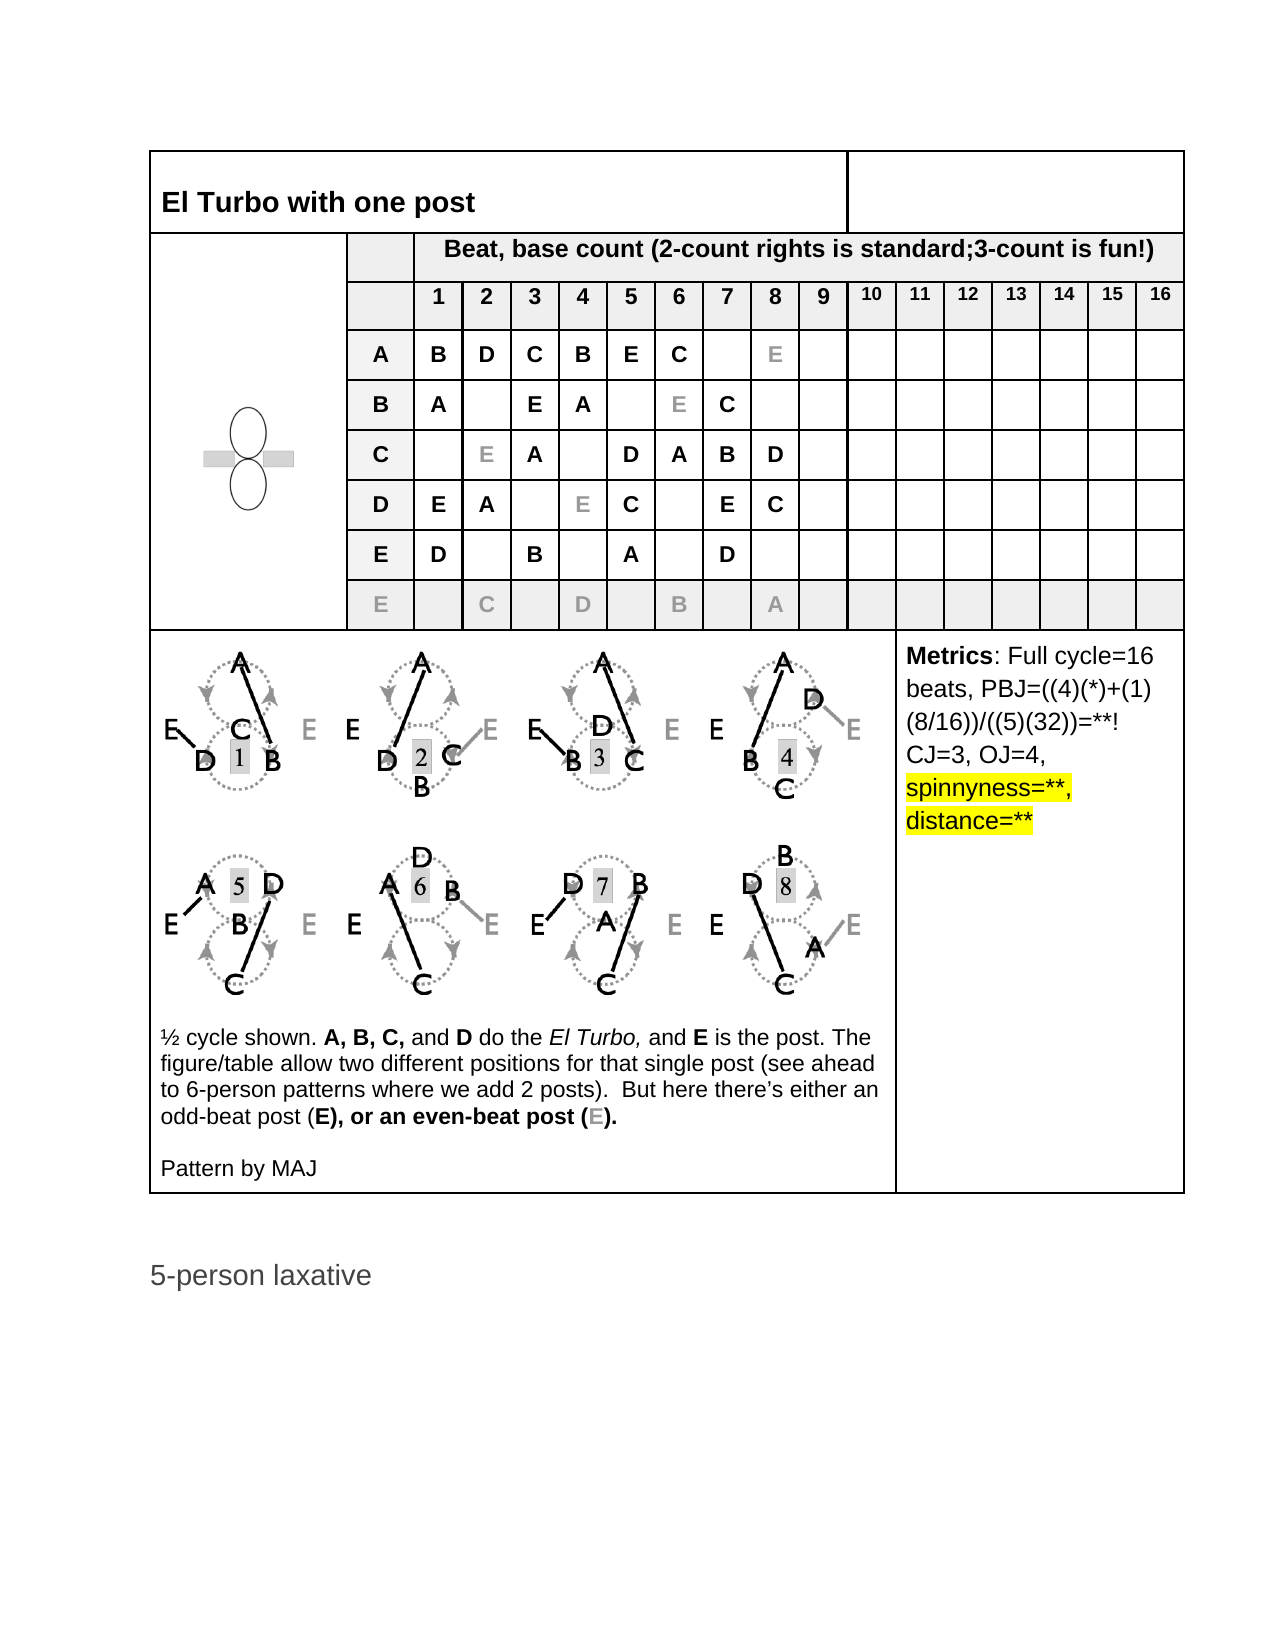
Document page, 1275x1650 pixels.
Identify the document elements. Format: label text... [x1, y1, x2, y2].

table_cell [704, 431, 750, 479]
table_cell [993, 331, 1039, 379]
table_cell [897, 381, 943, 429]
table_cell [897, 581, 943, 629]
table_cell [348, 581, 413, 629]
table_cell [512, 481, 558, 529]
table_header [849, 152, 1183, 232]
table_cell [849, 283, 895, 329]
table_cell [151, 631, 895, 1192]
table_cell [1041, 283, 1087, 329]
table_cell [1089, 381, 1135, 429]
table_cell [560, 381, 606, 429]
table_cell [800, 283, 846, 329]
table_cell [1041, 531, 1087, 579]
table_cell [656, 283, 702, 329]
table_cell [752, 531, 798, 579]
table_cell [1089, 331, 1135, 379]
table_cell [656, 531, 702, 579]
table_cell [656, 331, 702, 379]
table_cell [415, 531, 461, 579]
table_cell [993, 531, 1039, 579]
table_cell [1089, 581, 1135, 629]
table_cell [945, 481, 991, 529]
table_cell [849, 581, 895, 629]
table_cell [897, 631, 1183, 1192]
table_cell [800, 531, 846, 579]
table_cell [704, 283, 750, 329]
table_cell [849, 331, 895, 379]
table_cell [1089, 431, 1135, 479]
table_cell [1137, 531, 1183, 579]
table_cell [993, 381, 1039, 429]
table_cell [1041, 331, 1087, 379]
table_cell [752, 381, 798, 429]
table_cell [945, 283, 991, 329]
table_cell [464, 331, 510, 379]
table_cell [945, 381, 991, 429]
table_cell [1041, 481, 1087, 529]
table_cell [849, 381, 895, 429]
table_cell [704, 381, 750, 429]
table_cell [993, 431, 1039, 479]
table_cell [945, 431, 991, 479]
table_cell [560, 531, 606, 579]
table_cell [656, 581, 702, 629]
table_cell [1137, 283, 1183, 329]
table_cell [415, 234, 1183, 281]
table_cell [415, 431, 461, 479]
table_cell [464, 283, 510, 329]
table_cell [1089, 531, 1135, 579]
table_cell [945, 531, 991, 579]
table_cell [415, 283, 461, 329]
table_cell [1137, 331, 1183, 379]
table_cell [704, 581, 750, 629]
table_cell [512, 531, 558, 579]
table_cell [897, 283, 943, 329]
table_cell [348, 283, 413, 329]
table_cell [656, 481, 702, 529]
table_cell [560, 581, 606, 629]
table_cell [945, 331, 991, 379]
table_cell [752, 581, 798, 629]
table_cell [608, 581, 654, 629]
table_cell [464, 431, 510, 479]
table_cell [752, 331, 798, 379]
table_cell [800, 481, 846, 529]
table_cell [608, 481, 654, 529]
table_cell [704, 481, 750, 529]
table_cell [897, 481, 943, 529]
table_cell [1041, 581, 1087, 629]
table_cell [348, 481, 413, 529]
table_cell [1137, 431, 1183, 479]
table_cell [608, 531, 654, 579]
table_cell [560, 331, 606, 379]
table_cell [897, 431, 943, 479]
picture [204, 407, 294, 511]
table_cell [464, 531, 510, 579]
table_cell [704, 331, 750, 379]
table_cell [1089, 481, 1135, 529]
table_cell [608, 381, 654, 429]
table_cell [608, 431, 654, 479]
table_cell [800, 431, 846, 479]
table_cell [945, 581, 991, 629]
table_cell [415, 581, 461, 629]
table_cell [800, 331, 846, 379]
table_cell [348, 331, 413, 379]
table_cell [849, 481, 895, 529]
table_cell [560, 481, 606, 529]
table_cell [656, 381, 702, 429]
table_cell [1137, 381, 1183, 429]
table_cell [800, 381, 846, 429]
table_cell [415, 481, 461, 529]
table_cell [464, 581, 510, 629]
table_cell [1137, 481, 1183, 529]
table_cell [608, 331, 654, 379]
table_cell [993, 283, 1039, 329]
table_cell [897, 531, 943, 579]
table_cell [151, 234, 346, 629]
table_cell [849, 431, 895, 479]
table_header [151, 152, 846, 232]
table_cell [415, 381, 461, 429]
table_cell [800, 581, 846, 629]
subtitle 5-person laxative [150, 1258, 1125, 1291]
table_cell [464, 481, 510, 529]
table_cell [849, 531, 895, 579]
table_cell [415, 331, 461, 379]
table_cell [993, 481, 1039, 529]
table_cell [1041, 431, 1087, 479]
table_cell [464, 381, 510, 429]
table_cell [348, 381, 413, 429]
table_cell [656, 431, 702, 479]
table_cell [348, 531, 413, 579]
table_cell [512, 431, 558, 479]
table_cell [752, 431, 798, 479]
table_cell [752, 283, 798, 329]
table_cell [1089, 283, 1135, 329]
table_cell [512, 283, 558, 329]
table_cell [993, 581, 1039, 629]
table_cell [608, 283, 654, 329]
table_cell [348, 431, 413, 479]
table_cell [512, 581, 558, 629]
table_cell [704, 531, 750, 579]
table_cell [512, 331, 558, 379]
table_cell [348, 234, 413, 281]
picture [160, 641, 862, 998]
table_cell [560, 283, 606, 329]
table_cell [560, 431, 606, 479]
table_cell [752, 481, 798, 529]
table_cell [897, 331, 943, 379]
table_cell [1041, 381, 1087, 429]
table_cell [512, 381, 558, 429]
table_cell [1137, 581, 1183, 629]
